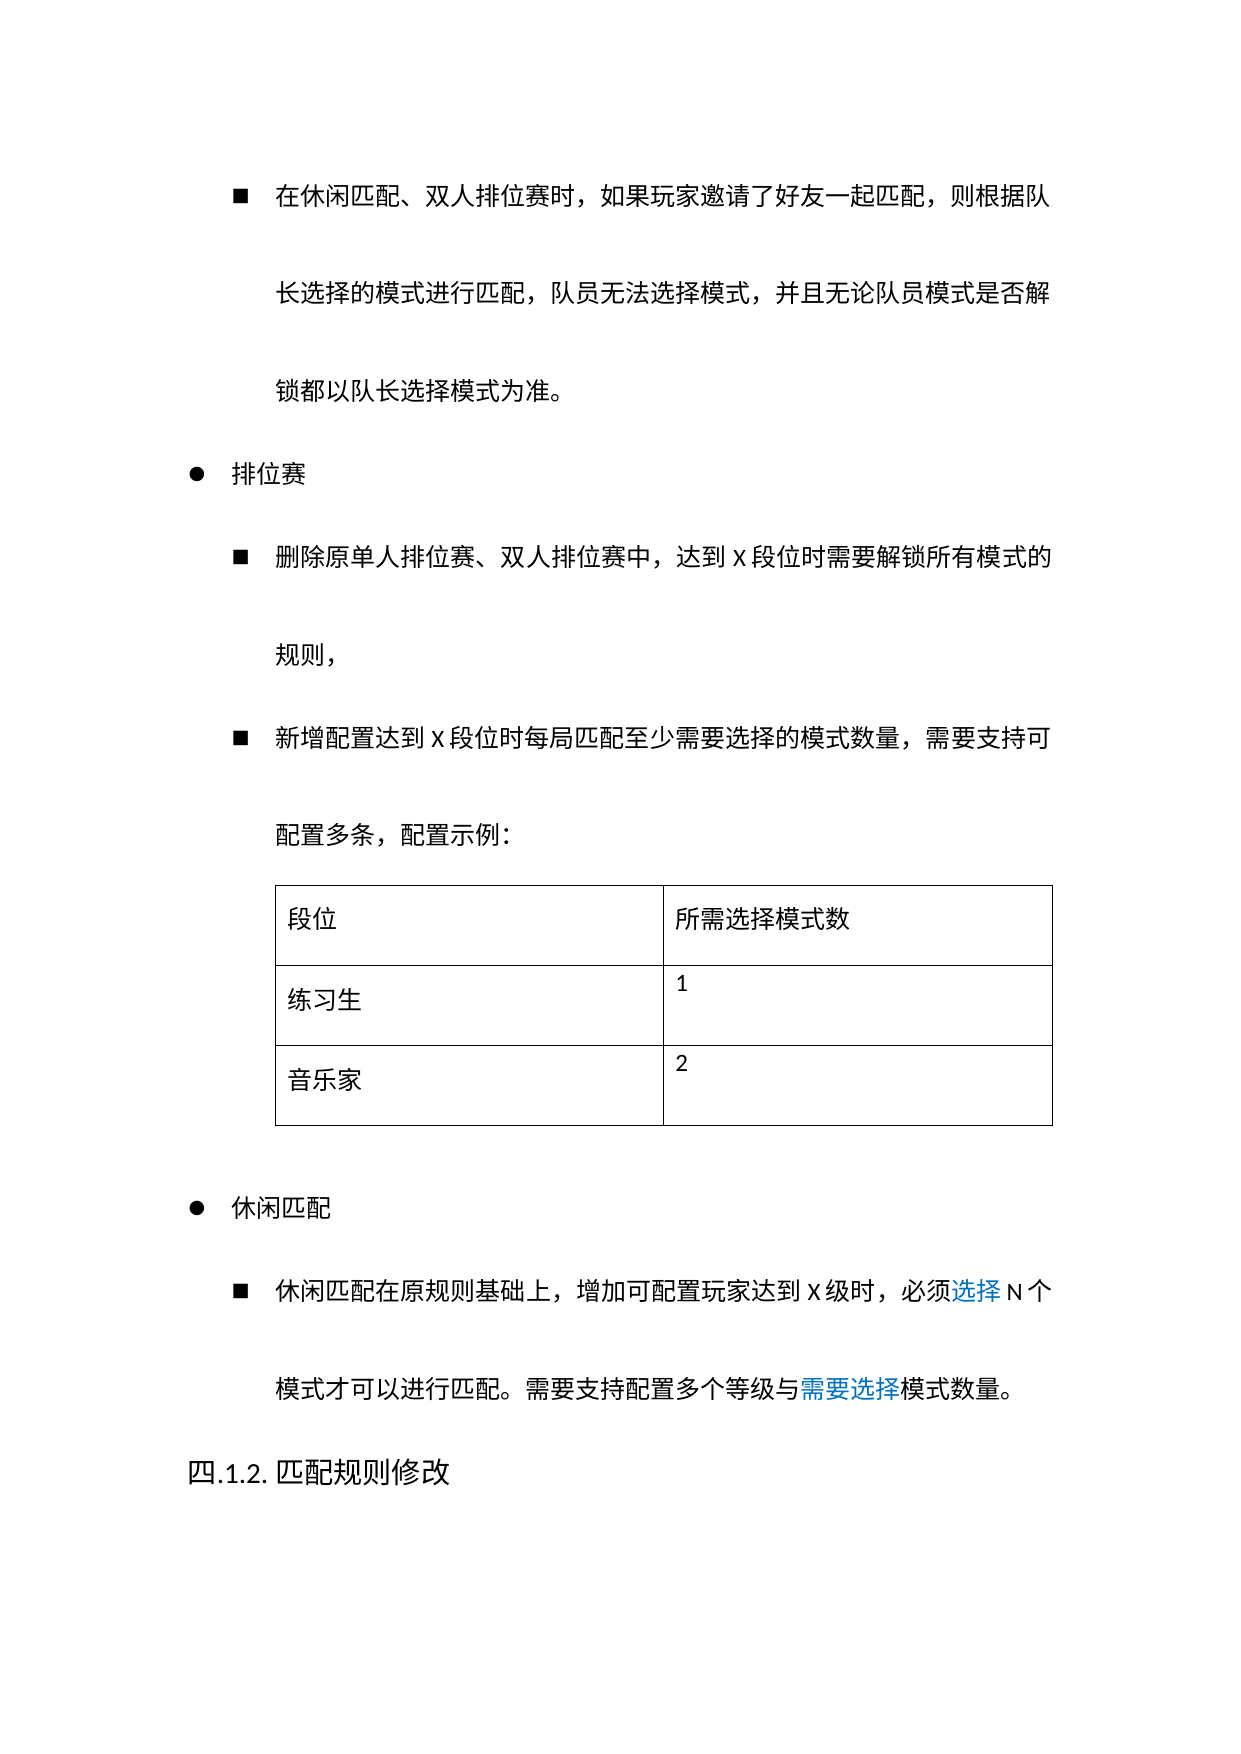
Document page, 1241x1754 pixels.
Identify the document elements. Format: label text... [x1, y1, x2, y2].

table_cell 练习生 [276, 966, 663, 1045]
list 新增配置达到X段位时每局匹配至少需要选择的模式数量，需要支持可配置多条，配置示例： [231, 704, 1053, 866]
table_cell 音乐家 [276, 1046, 663, 1125]
table_cell 2 [664, 1046, 1052, 1125]
list 排位赛 [187, 440, 1053, 505]
list 在休闲匹配、双人排位赛时，如果玩家邀请了好友一起匹配，则根据队长选择的模式进行匹配，队员无法选择模式，并且无论队员模式是否解锁都以队长选择模式为准。 [231, 162, 1053, 422]
table_cell 1 [664, 966, 1052, 1045]
list 休闲匹配 [187, 1174, 1053, 1239]
table_header 所需选择模式数 [664, 886, 1052, 965]
table_header 段位 [276, 886, 663, 965]
text 匹配规则修改 [187, 1438, 1053, 1503]
list 休闲匹配在原规则基础上，增加可配置玩家达到X级时，必须选择N个模式才可以进行匹配。需要支持配置多个等级与需要选择模式数量。 [231, 1257, 1053, 1420]
list 删除原单人排位赛、双人排位赛中，达到X段位时需要解锁所有模式的规则， [231, 523, 1053, 686]
